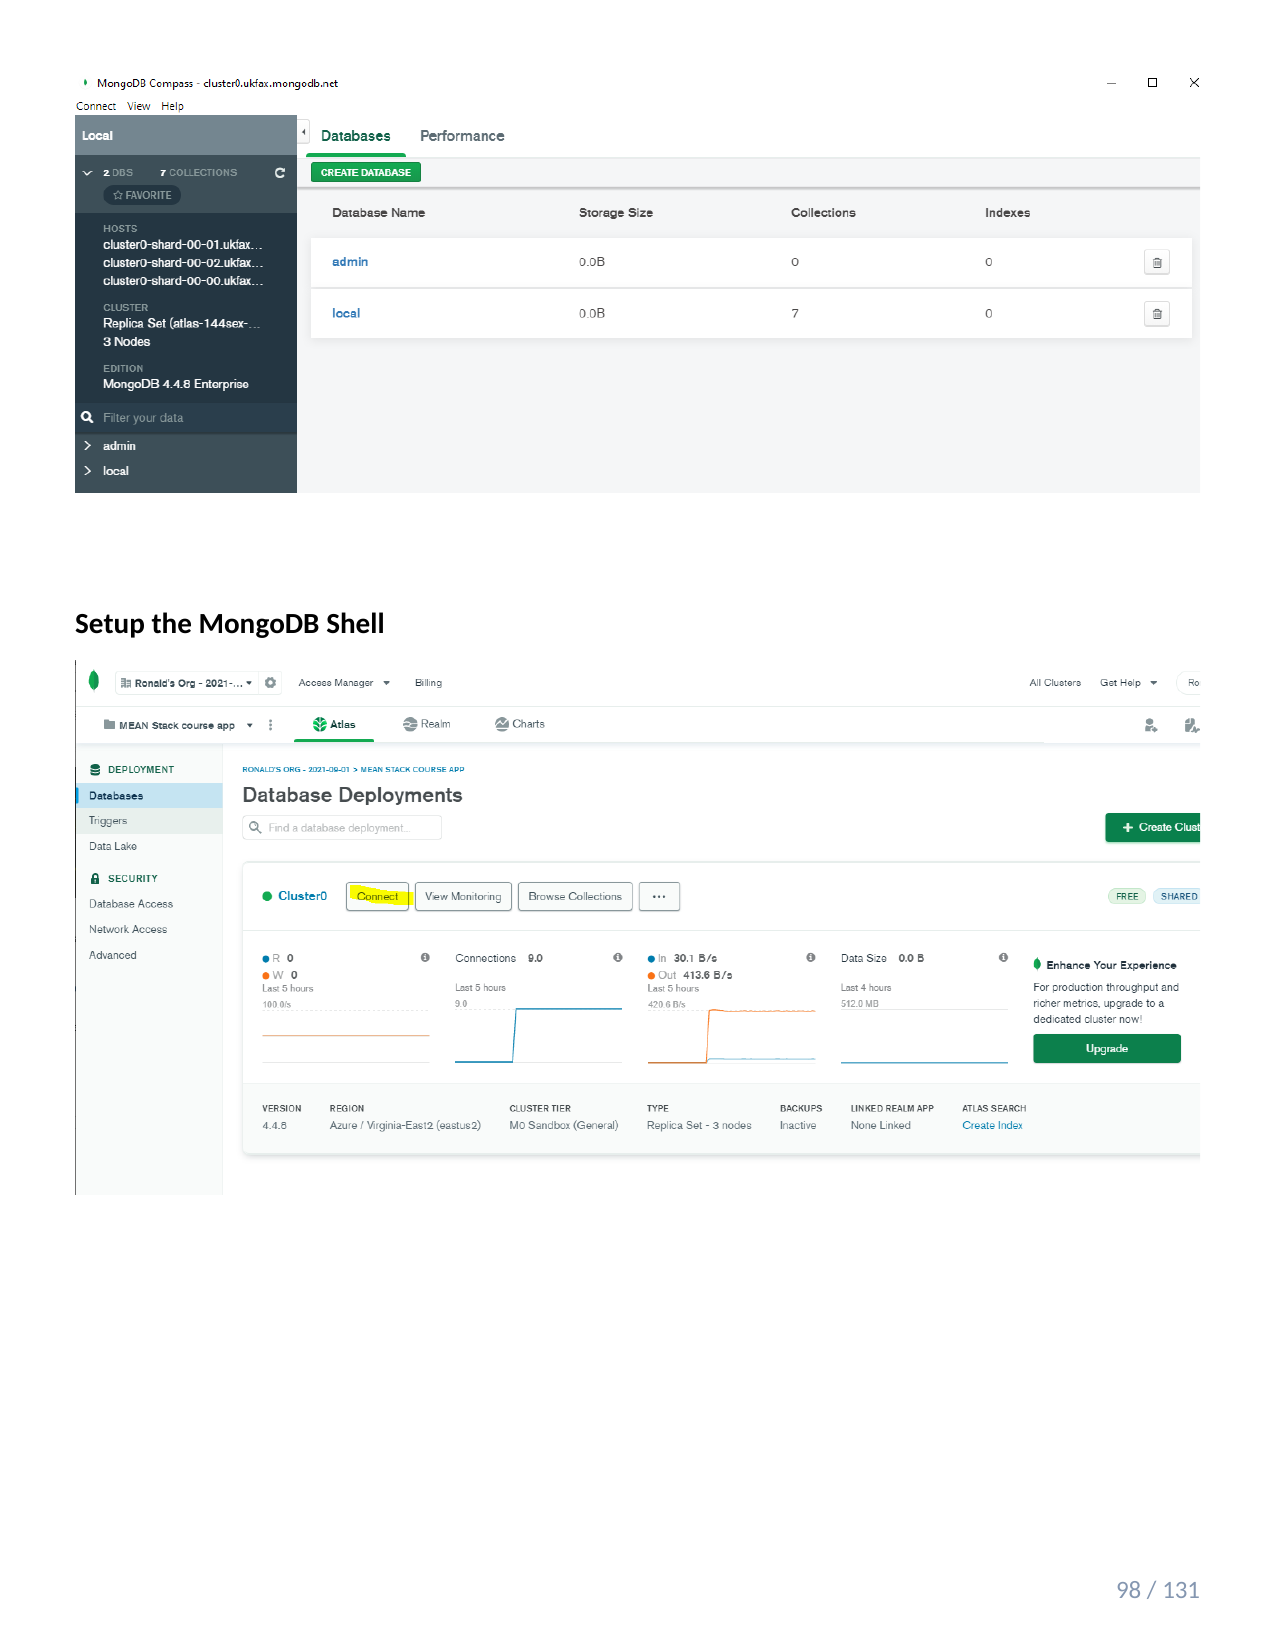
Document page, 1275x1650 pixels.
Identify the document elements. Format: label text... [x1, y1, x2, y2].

picture [75, 75, 1200, 493]
picture [75, 660, 1200, 1195]
text Setup the MongoDB Shell [75, 605, 1200, 641]
